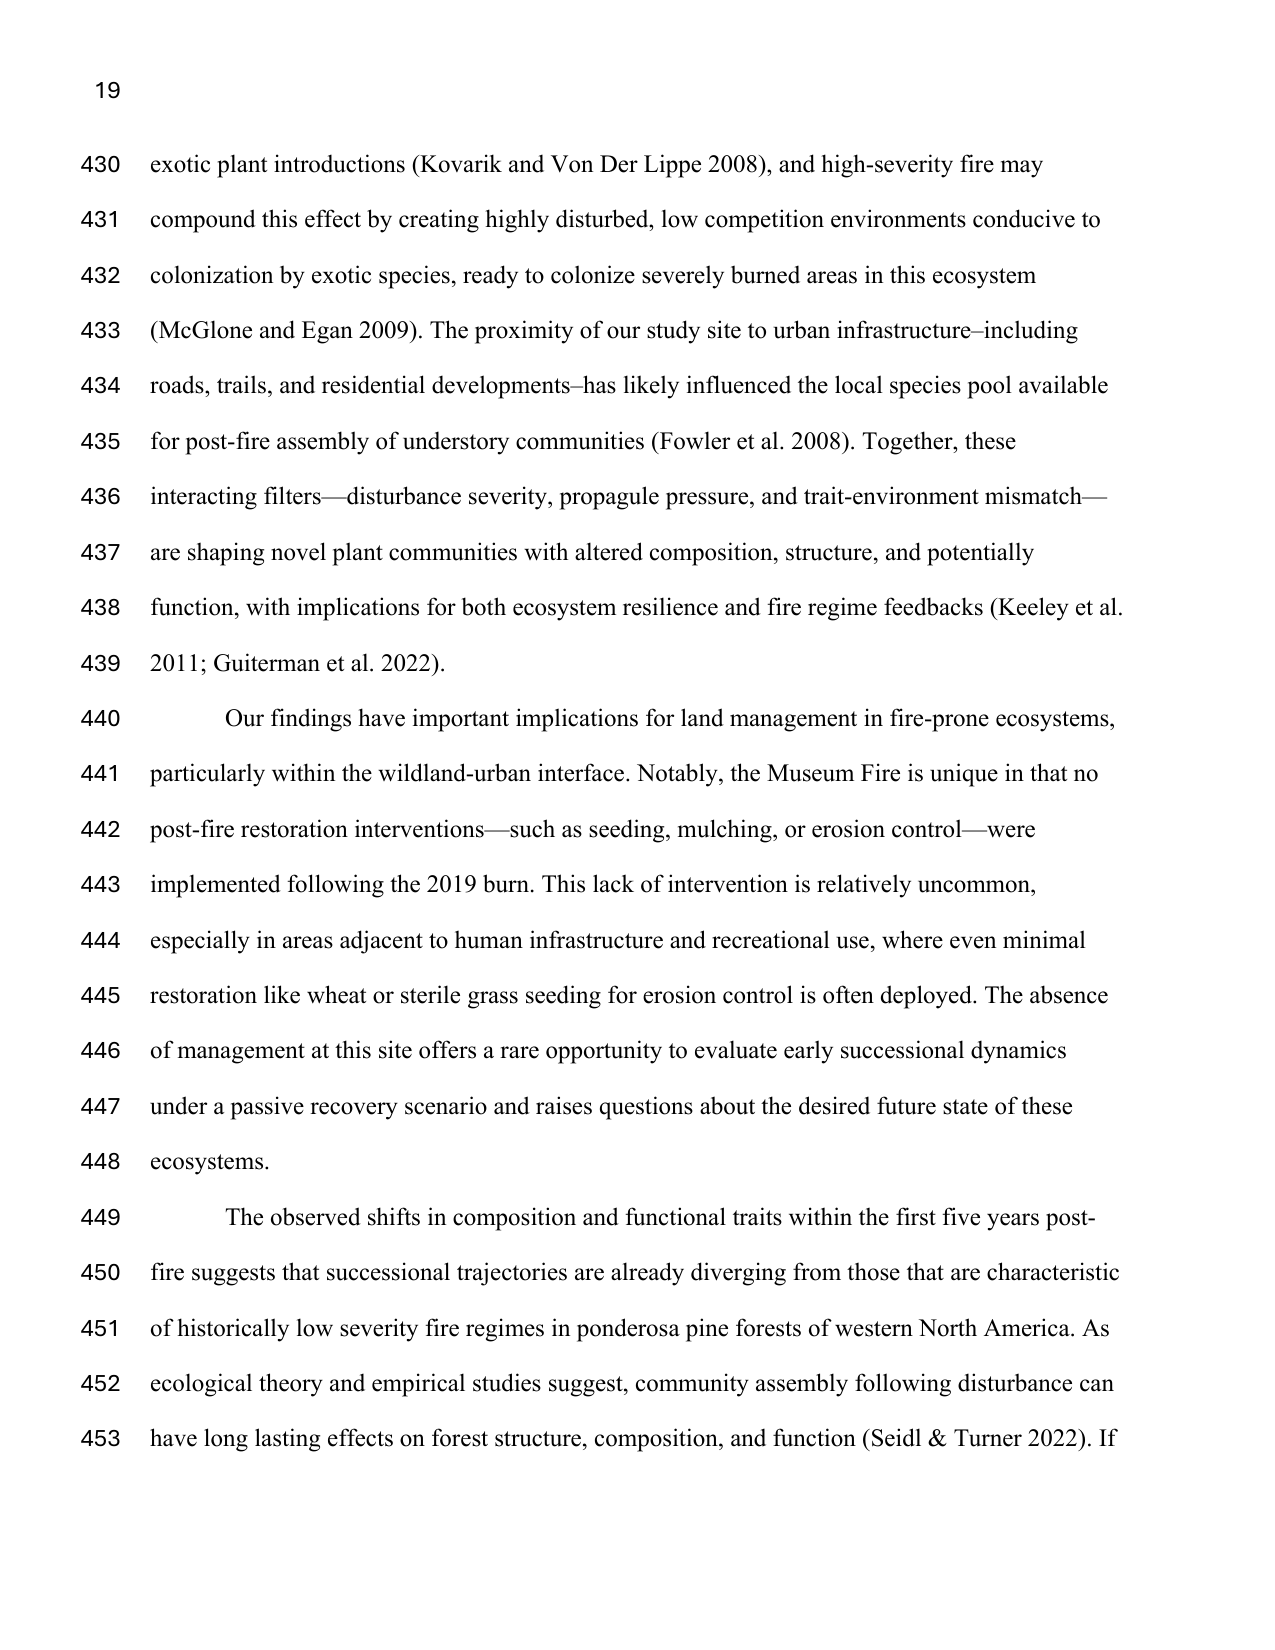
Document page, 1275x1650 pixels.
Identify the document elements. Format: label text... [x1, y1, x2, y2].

text Our findings have important implications for land management in fire-prone ecosystems, particularly within the wildland-urban interface. Notably, the Museum Fire is unique in that no post-fire restoration interventions—such as seeding, mulching, or erosion control—were implemented following the 2019 burn. This lack of intervention is relatively uncommon, especially in areas adjacent to human infrastructure and recreational use, where even minimal restoration like wheat or sterile grass seeding for erosion control is often deployed. The absence of management at this site offers a rare opportunity to evaluate early successional dynamics under a passive recovery scenario and raises questions about the desired future state of these ecosystems. [150, 704, 1125, 1175]
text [150, 150, 1125, 676]
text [150, 1203, 1125, 1452]
